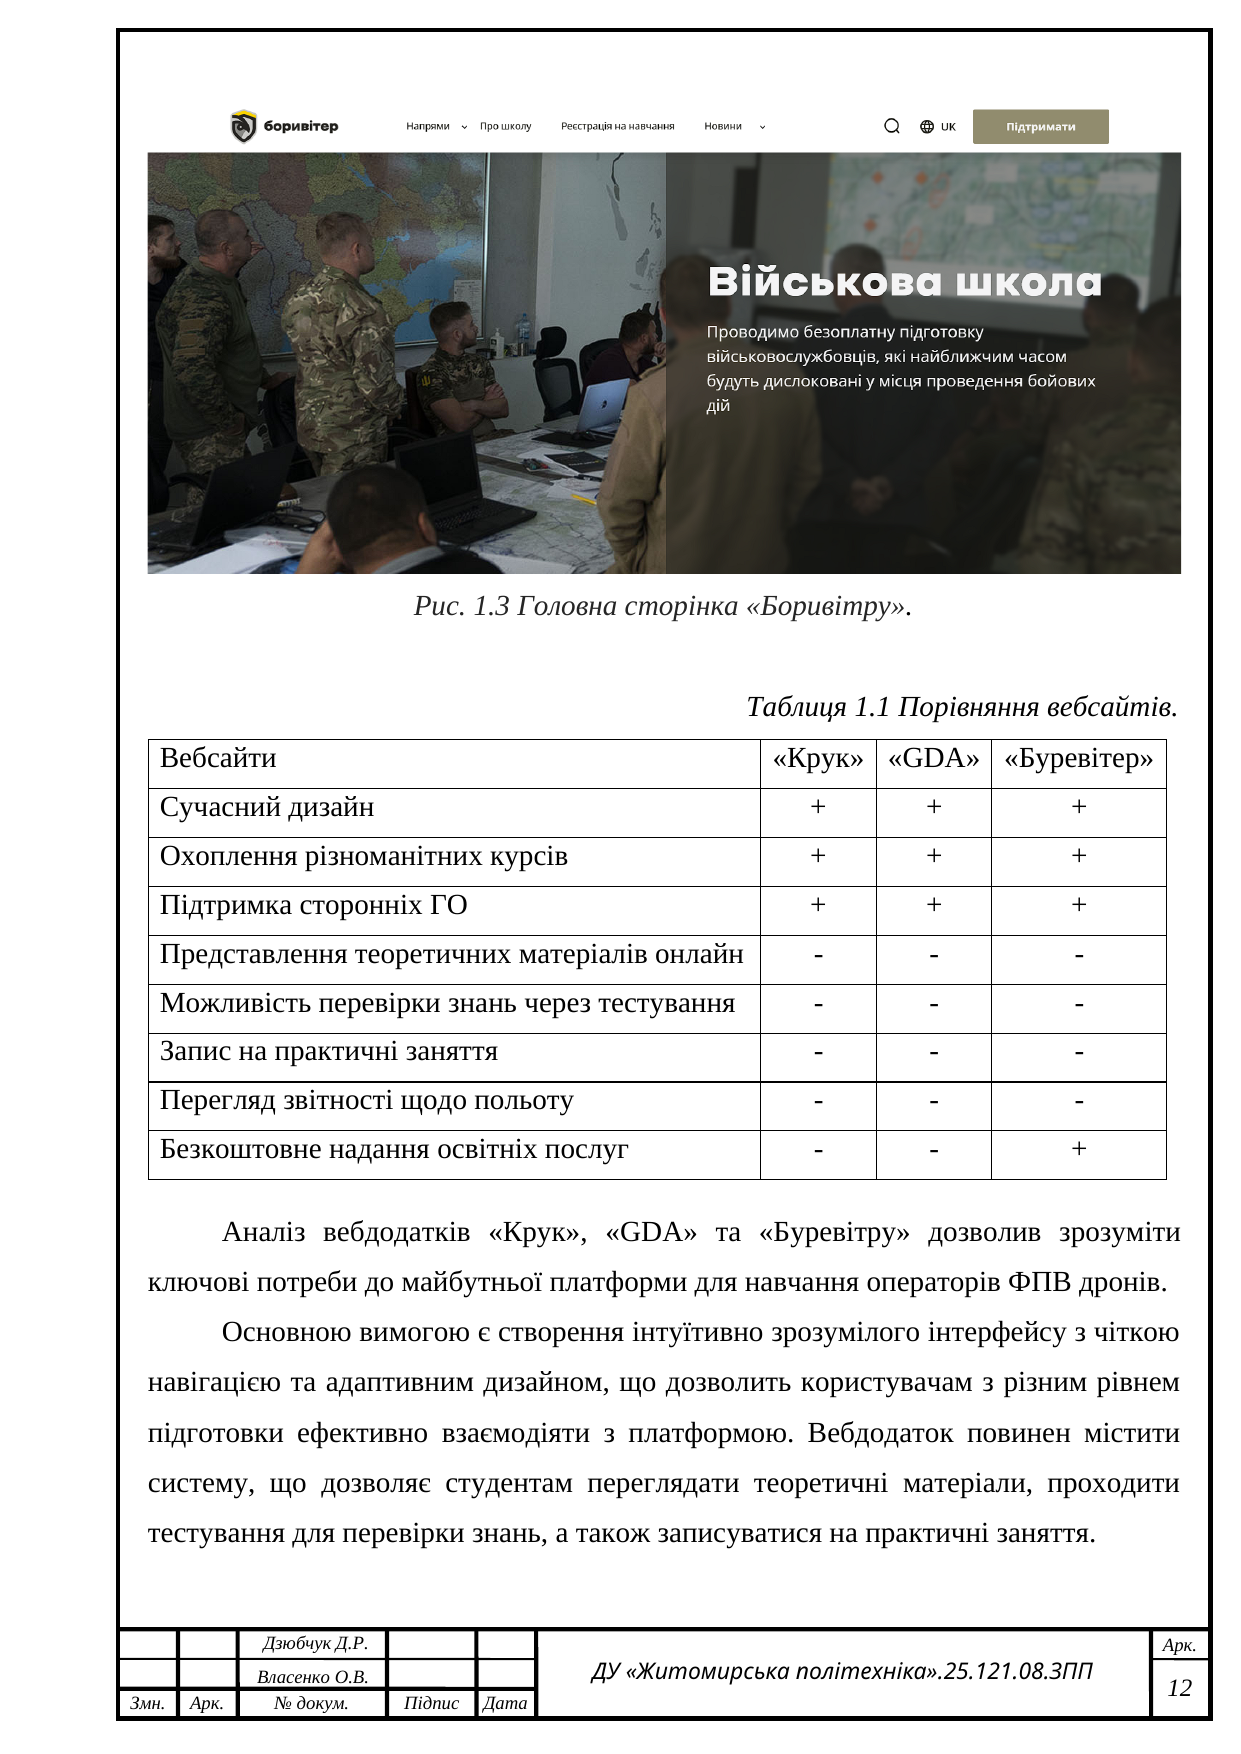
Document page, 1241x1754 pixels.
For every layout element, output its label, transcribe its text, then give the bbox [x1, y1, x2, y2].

table_cell - [877, 1034, 991, 1081]
table_cell + [992, 838, 1166, 886]
table_header Вебсайти [149, 740, 760, 788]
table_cell - [877, 1131, 991, 1179]
table_cell + [992, 887, 1166, 935]
table_cell + [761, 789, 876, 837]
table_cell + [877, 838, 991, 886]
picture [147, 102, 1182, 574]
table_header «Крук» [761, 740, 876, 788]
table_cell - [877, 985, 991, 1032]
table_cell - [877, 936, 991, 984]
table_cell + [992, 1131, 1166, 1179]
table_cell + [877, 789, 991, 837]
table_header «GDA» [877, 740, 991, 788]
table_cell - [992, 985, 1166, 1032]
table_cell - [761, 936, 876, 984]
table_cell Охоплення різноманітних курсів [149, 838, 760, 886]
table_cell + [877, 887, 991, 935]
table_cell - [992, 936, 1166, 984]
table_cell + [761, 838, 876, 886]
table_cell + [761, 887, 876, 935]
text Рис. 1.3 Головна сторінка «Боривітру». [148, 588, 1181, 622]
table_cell - [761, 1034, 876, 1081]
table_cell + [992, 789, 1166, 837]
table_cell Безкоштовне надання освітніх послуг [149, 1131, 760, 1179]
table_cell - [992, 1034, 1166, 1081]
table_cell - [761, 985, 876, 1032]
text Аналіз вебдодатків «Крук», «GDA» та «Буревітру» дозволив зрозуміти ключові потреби до майбутньої платформи для навчання операторів ФПВ дронів. [148, 1214, 1181, 1297]
table_cell - [761, 1131, 876, 1179]
table_cell Запис на практичні заняття [149, 1034, 760, 1081]
table_cell Сучасний дизайн [149, 789, 760, 837]
table_cell Можливість перевірки знань через тестування [149, 985, 760, 1032]
text Основною вимогою є створення інтуїтивно зрозумілого інтерфейсу з чіткою навігацією та адаптивним дизайном, що дозволить користувачам з різним рівнем підготовки ефективно взаємодіяти з платформою. Вебдодаток повинен містити систему, що дозволяє студентам переглядати теоретичні матеріали, проходити тестування для перевірки знань, а також записуватися на практичні заняття. [148, 1314, 1181, 1549]
table_cell Представлення теоретичних матеріалів онлайн [149, 936, 760, 984]
text Таблиця 1.1 Порівняння вебсайтів. [148, 689, 1181, 723]
table_header «Буревітер» [992, 740, 1166, 788]
table_cell Перегляд звітності щодо польоту [149, 1083, 760, 1130]
table_cell Підтримка сторонніх ГО [149, 887, 760, 935]
table_cell - [992, 1083, 1166, 1130]
table_cell - [877, 1083, 991, 1130]
table_cell - [761, 1083, 876, 1130]
